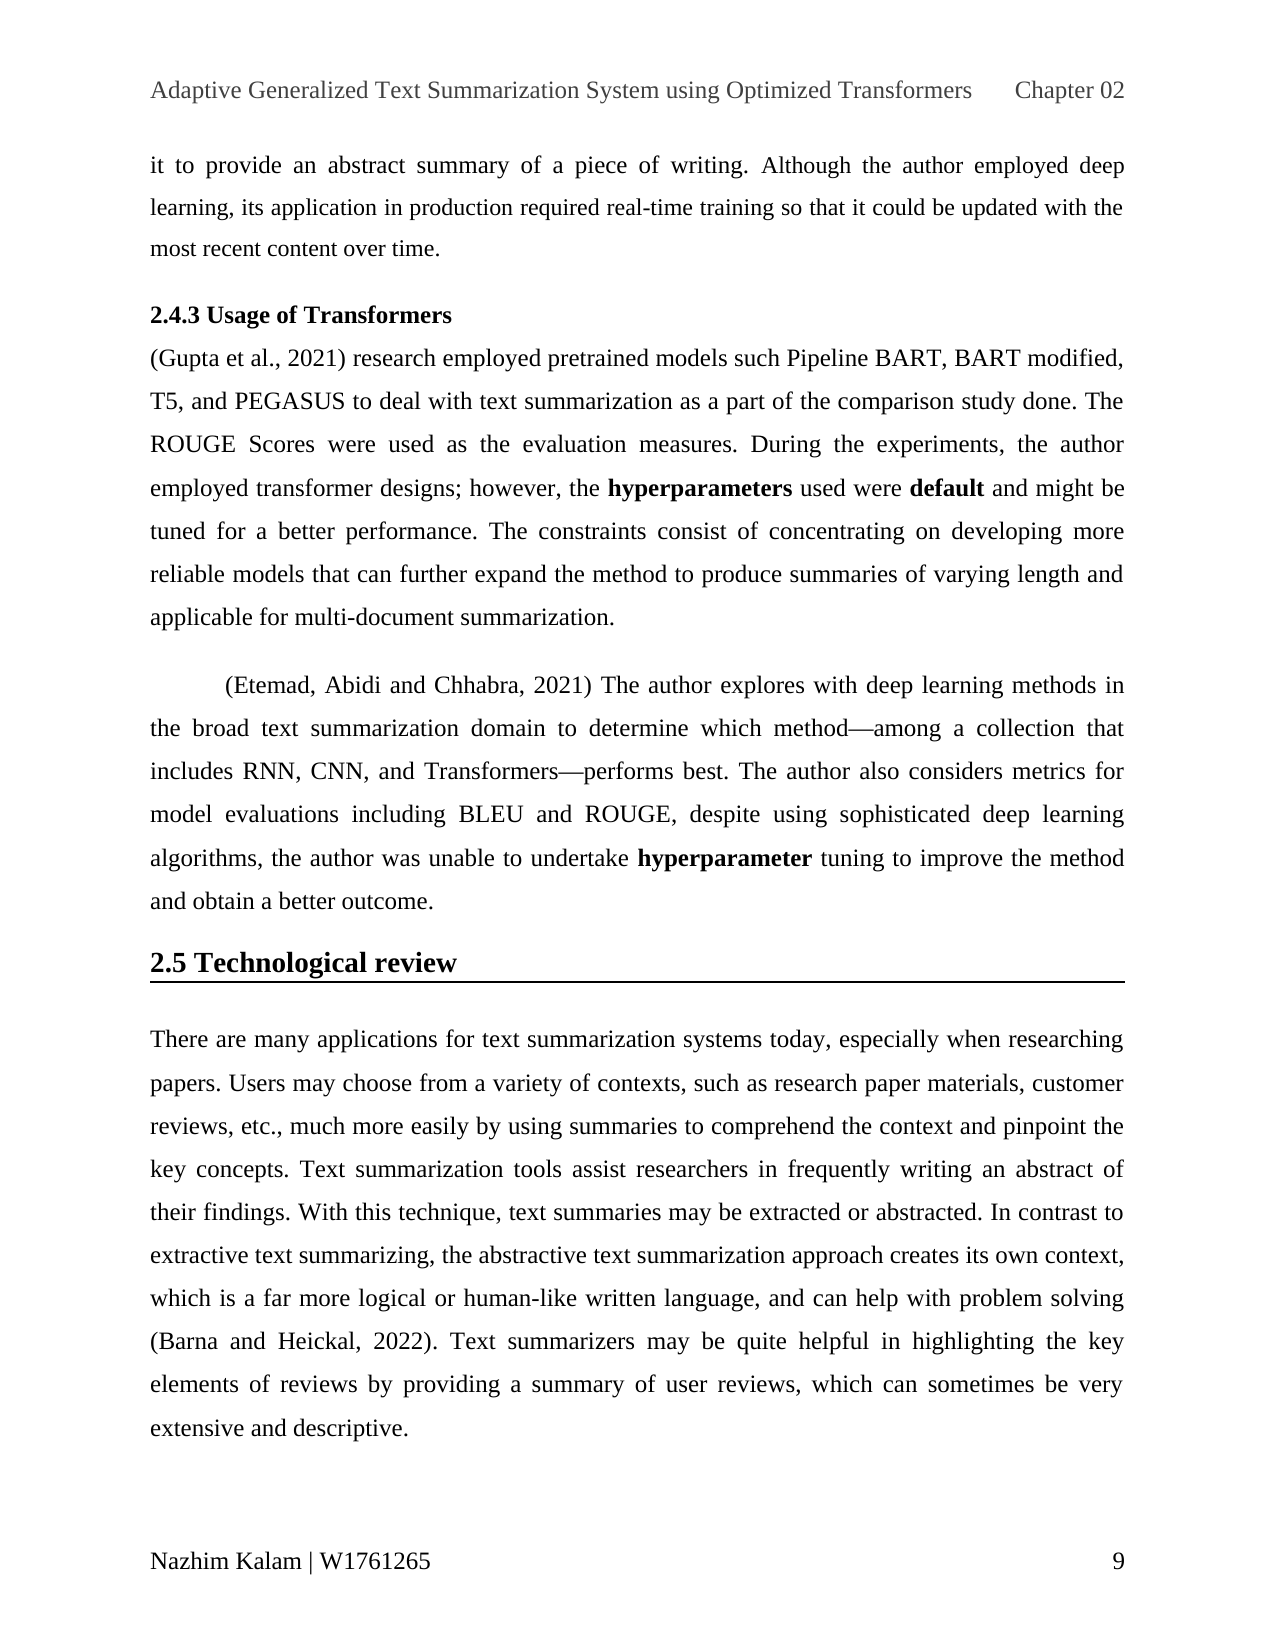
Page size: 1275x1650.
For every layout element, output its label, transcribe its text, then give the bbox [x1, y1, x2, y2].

text (Gupta et al., 2021) research employed pretrained models such Pipeline BART, BART modified, T5, and PEGASUS to deal with text summarization as a part of the comparison study done. The ROUGE Scores were used as the evaluation measures. During the experiments, the author employed transformer designs; however, the hyperparameters used were default and might be tuned for a better performance. The constraints consist of concentrating on developing more reliable models that can further expand the method to produce summaries of varying length and applicable for multi-document summarization. [150, 343, 1125, 631]
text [150, 150, 1125, 261]
subtitle 2.5 Technological review [150, 946, 1125, 981]
text There are many applications for text summarization systems today, especially when researching papers. Users may choose from a variety of contexts, such as research paper materials, customer reviews, etc., much more easily by using summaries to comprehend the context and pinpoint the key concepts. Text summarization tools assist researchers in frequently writing an abstract of their findings. With this technique, text summaries may be extracted or abstracted. In contrast to extractive text summarizing, the abstractive text summarization approach creates its own context, which is a far more logical or human-like written language, and can help with problem solving (Barna and Heickal, 2022). Text summarizers may be quite helpful in highlighting the key elements of reviews by providing a summary of user reviews, which can sometimes be very extensive and descriptive. [150, 1024, 1125, 1441]
text (Etemad, Abidi and Chhabra, 2021) The author explores with deep learning methods in the broad text summarization domain to determine which method—among a collection that includes RNN, CNN, and Transformers—performs best. The author also considers metrics for model evaluations including BLEU and ROUGE, despite using sophisticated deep learning algorithms, the author was unable to undertake hyperparameter tuning to improve the method and obtain a better outcome. [150, 670, 1125, 914]
subtitle 2.4.3 Usage of Transformers [150, 300, 1125, 329]
